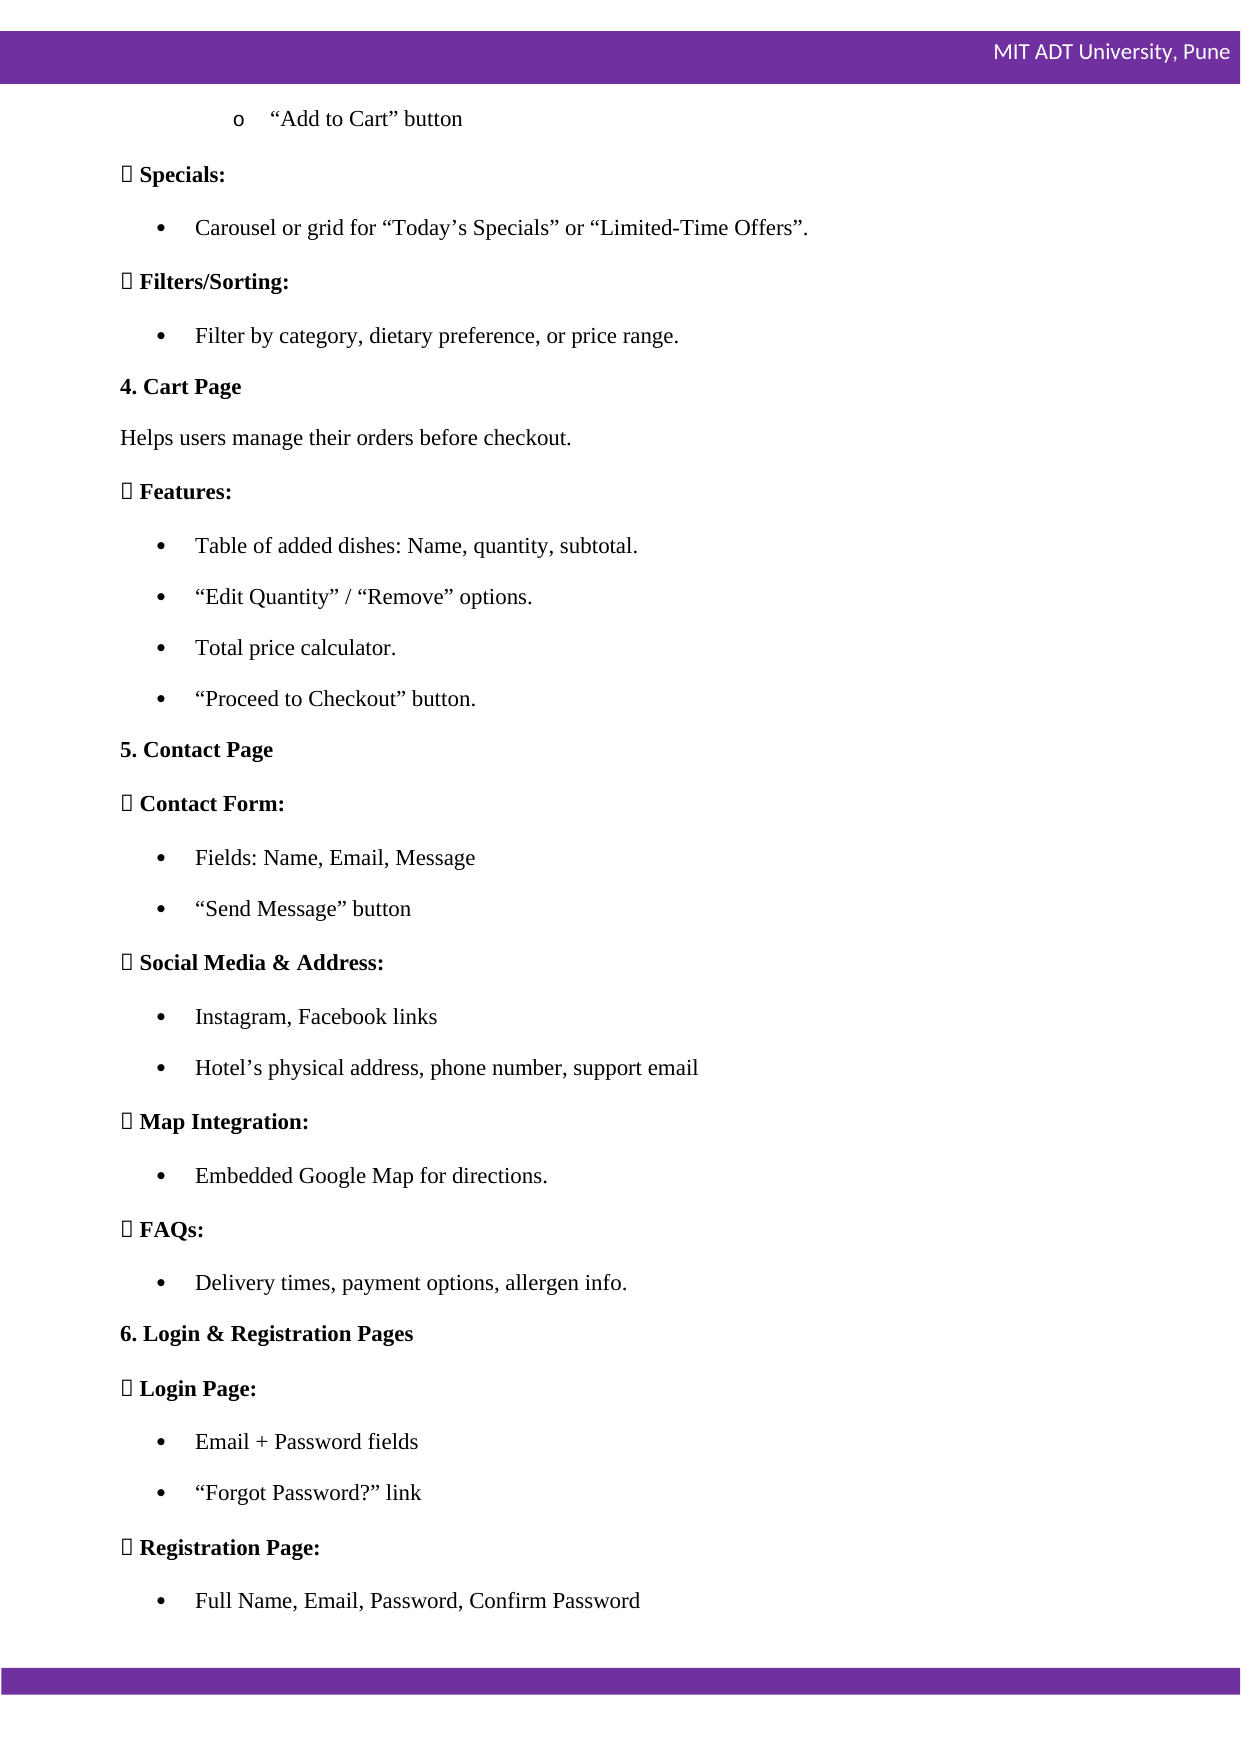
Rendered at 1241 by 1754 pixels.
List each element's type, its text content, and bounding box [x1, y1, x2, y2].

text 🔹 Features: [120, 475, 1195, 506]
text 4. Cart Page [120, 373, 1195, 399]
text 🔹 Social Media & Address: [120, 946, 1195, 977]
list Instagram, Facebook links [157, 1003, 1195, 1029]
list Filter by category, dietary preference, or price range. [157, 322, 1195, 348]
list Embedded Google Map for directions. [157, 1162, 1195, 1188]
list Email + Password fields [157, 1428, 1195, 1455]
list Full Name, Email, Password, Confirm Password [157, 1587, 1195, 1613]
list “Proceed to Checkout” button. [157, 685, 1195, 711]
text 🔹 Specials: [120, 157, 1195, 189]
text 🔹 Contact Form: [120, 787, 1195, 818]
text 🔹 Registration Page: [120, 1530, 1195, 1562]
text 🔹 FAQs: [120, 1213, 1195, 1244]
list Total price calculator. [157, 634, 1195, 660]
list “Forgot Password?” link [157, 1479, 1195, 1506]
text 5. Contact Page [120, 736, 1195, 762]
list “Add to Cart” button [232, 105, 1195, 133]
list Delivery times, payment options, allergen info. [157, 1269, 1195, 1296]
list Fields: Name, Email, Message [157, 844, 1195, 870]
text 🔹 Filters/Sorting: [120, 265, 1195, 297]
text Helps users manage their orders before checkout. [120, 424, 1195, 451]
list Carousel or grid for “Today’s Specials” or “Limited-Time Offers”. [157, 214, 1195, 241]
text 🔹 Map Integration: [120, 1105, 1195, 1136]
list Hotel’s physical address, phone number, support email [157, 1054, 1195, 1080]
text 🔹 Login Page: [120, 1372, 1195, 1403]
list “Edit Quantity” / “Remove” options. [157, 583, 1195, 609]
list Table of added dishes: Name, quantity, subtotal. [157, 532, 1195, 558]
text 6. Login & Registration Pages [120, 1321, 1195, 1347]
list “Send Message” button [157, 895, 1195, 921]
